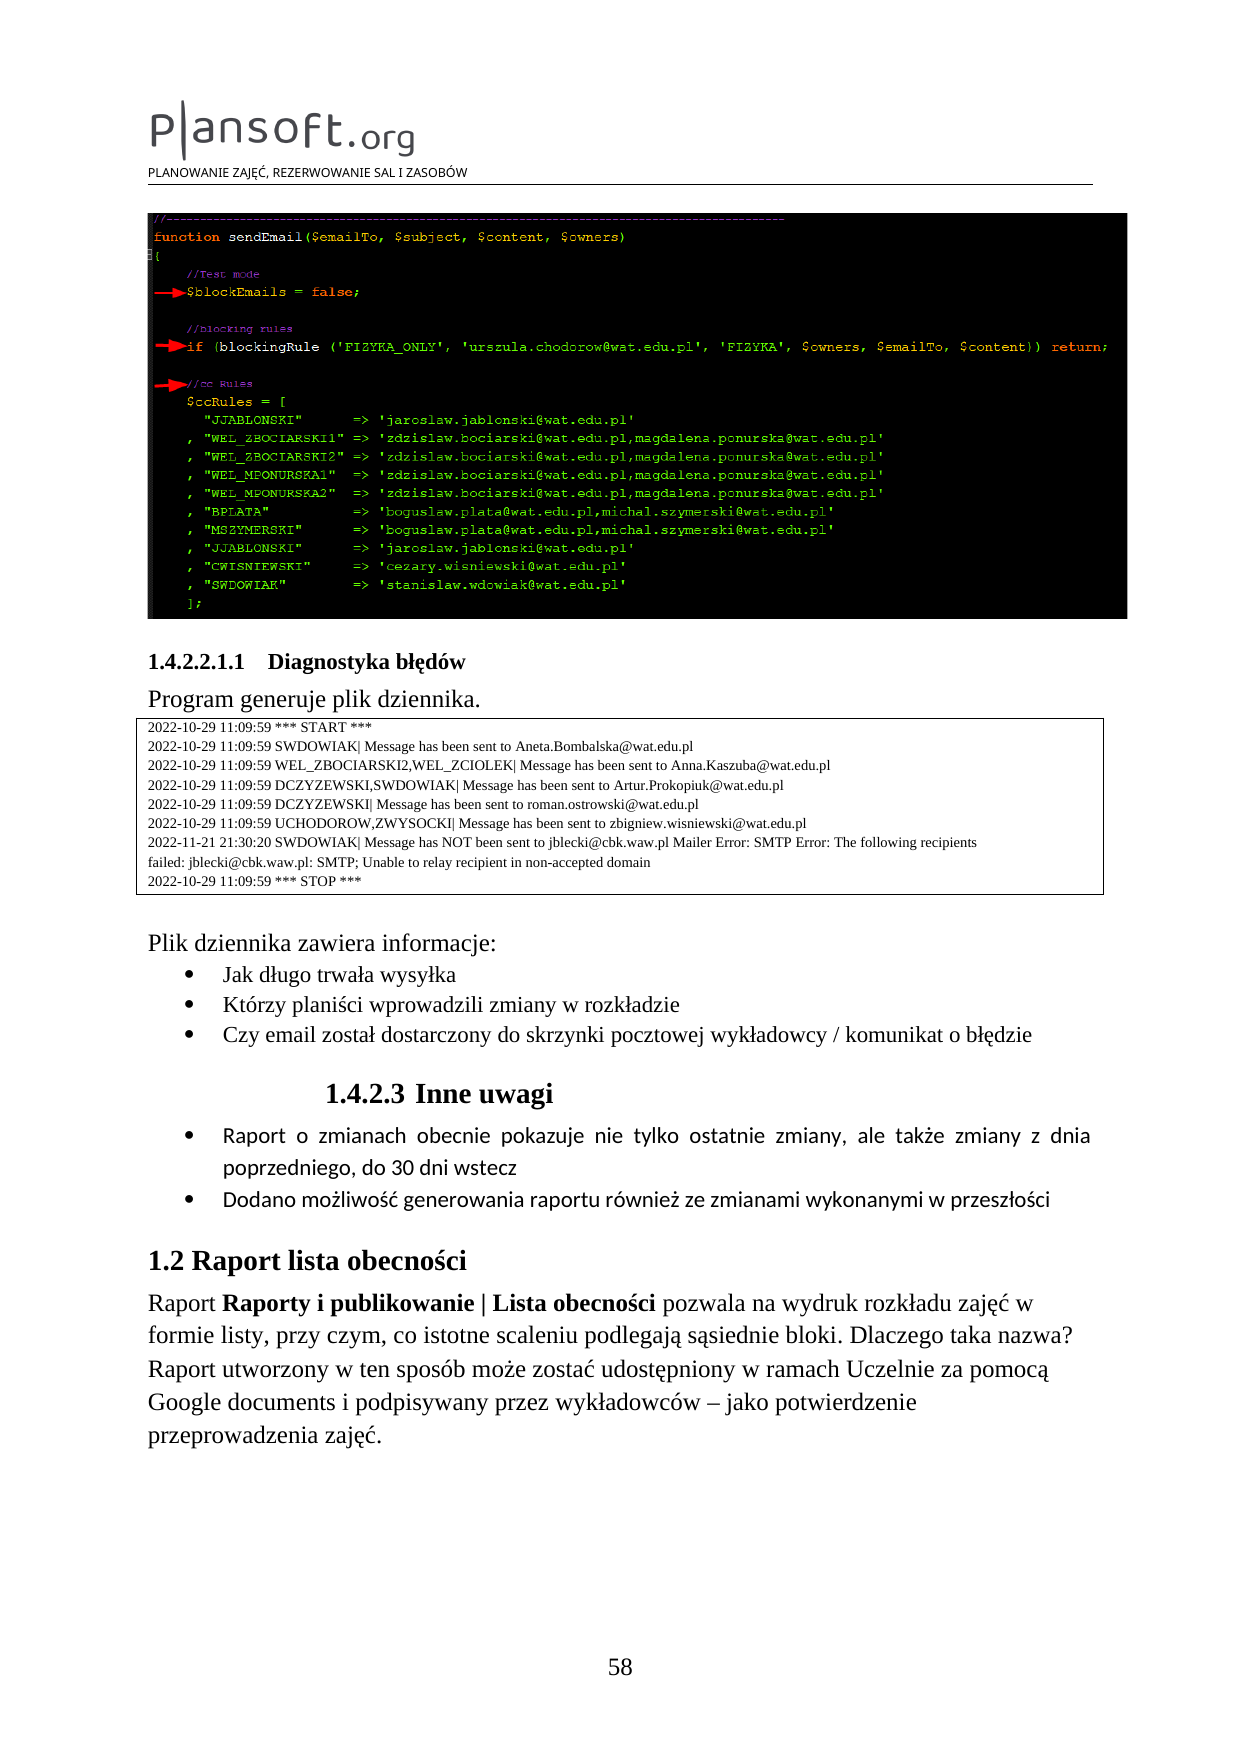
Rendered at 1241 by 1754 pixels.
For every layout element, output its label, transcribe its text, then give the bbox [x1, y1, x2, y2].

text Program generuje plik dziennika. [148, 684, 1093, 713]
text Plik dziennika zawiera informacje: [148, 928, 1093, 957]
subtitle Inne uwagi [325, 1076, 1093, 1110]
list Jak długo trwała wysyłka [185, 961, 1093, 987]
list Którzy planiści wprowadzili zmiany w rozkładzie [185, 991, 1093, 1017]
list Dodano możliwość generowania raportu również ze zmianami wykonanymi w przeszłości [185, 1186, 1093, 1214]
text Raport Raporty i publikowanie | Lista obecności pozwala na wydruk rozkładu zajęć w formie listy, przy czym, co istotne scaleniu podlegają sąsiednie bloki. Dlaczego taka nazwa? Raport utworzony w ten sposób może zostać udostępniony w ramach Uczelnie za pomocą Google documents i podpisywany przez wykładowców – jako potwierdzenie przeprowadzenia zajęć. [148, 1288, 1093, 1448]
picture [147, 213, 1128, 619]
picture [147, 73, 418, 165]
subtitle Diagnostyka błędów [148, 648, 1093, 674]
list Raport o zmianach obecnie pokazuje nie tylko ostatnie zmiany, ale także zmiany z dnia poprzedniego, do 30 dni wstecz [185, 1121, 1093, 1181]
table_header 2022-10-29 11:09:59 *** START *** 2022-10-29 11:09:59 SWDOWIAK| Message has been sent to Aneta.Bombalska@wat.edu.pl 2022-10-29 11:09:59 WEL_ZBOCIARSKI2,WEL_ZCIOLEK| Message has been sent to Anna.Kaszuba@wat.edu.pl 2022-10-29 11:09:59 DCZYZEWSKI,SWDOWIAK| Message has been sent to Artur.Prokopiuk@wat.edu.pl 2022-10-29 11:09:59 DCZYZEWSKI| Message has been sent to roman.ostrowski@wat.edu.pl 2022-10-29 11:09:59 UCHODOROW,ZWYSOCKI| Message has been sent to zbigniew.wisniewski@wat.edu.pl 2022-11-21 21:30:20 SWDOWIAK| Message has NOT been sent to jblecki@cbk.waw.pl Mailer Error: SMTP Error: The following recipients failed: jblecki@cbk.waw.pl: SMTP; Unable to relay recipient in non-accepted domain 2022-10-29 11:09:59 *** STOP *** [137, 719, 1103, 894]
list Czy email został dostarczony do skrzynki pocztowej wykładowcy / komunikat o błędzie [185, 1021, 1093, 1048]
subtitle Raport lista obecności [148, 1243, 1093, 1276]
